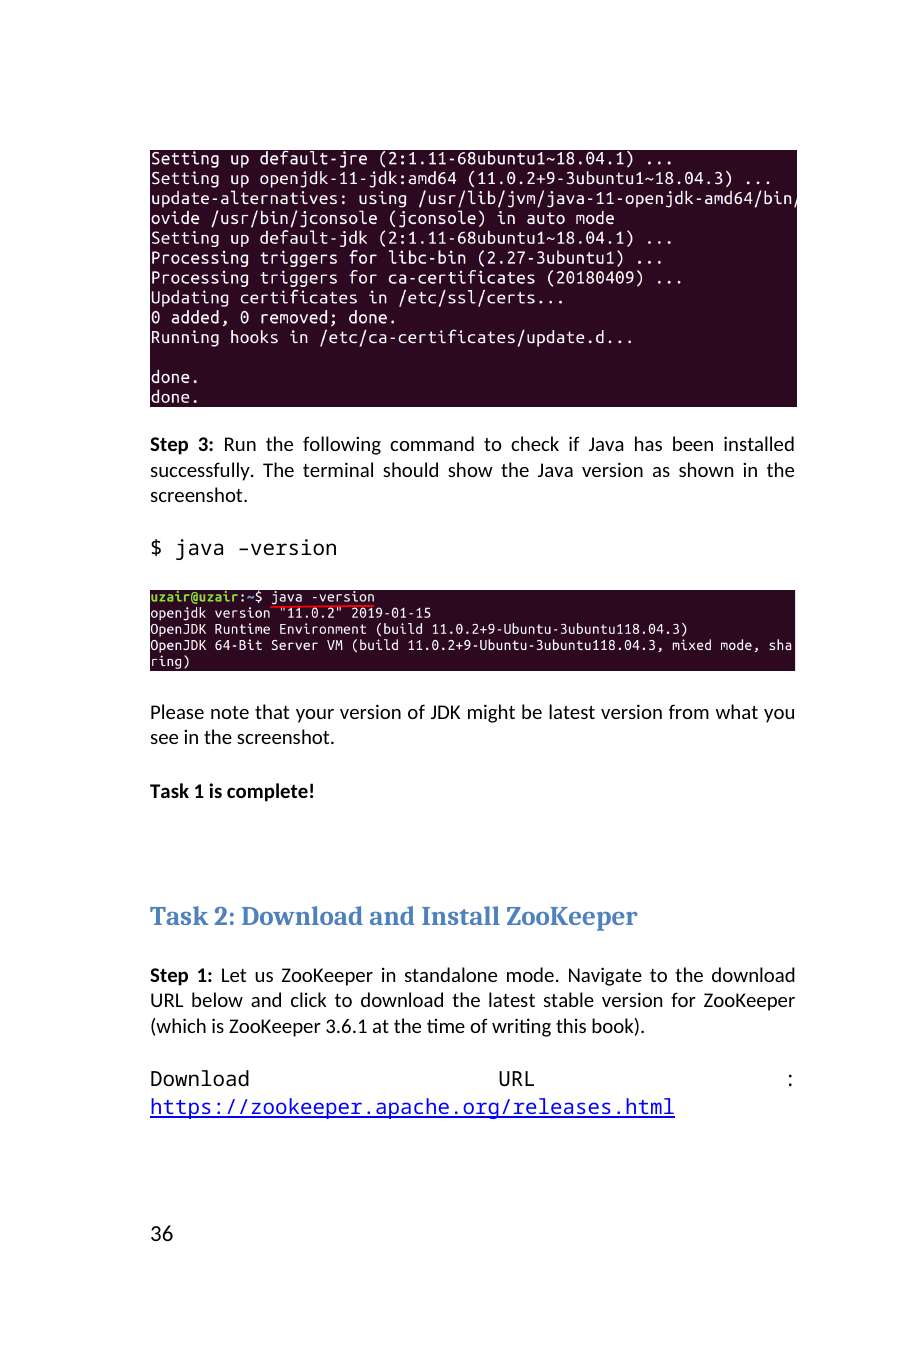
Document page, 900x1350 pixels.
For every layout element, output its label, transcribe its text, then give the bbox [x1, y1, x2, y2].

picture [150, 590, 796, 671]
text $ java –version [150, 533, 796, 562]
text Please note that your version of JDK might be latest version from what you see in the screenshot. [150, 699, 796, 750]
text Task 2: Download and Install ZooKeeper [150, 901, 796, 932]
text Step 1: Let us ZooKeeper in standalone mode. Navigate to the download URL below and click to download the latest stable version for ZooKeeper (which is ZooKeeper 3.6.1 at the time of writing this book). [150, 962, 796, 1038]
text Task 1 is complete! [150, 778, 796, 804]
text Download URL : https://zookeeper.apache.org/releases.html [150, 1064, 796, 1121]
text Step 3: Run the following command to check if Java has been installed successfully. The terminal should show the Java version as shown in the screenshot. [150, 432, 796, 508]
picture [150, 150, 797, 407]
